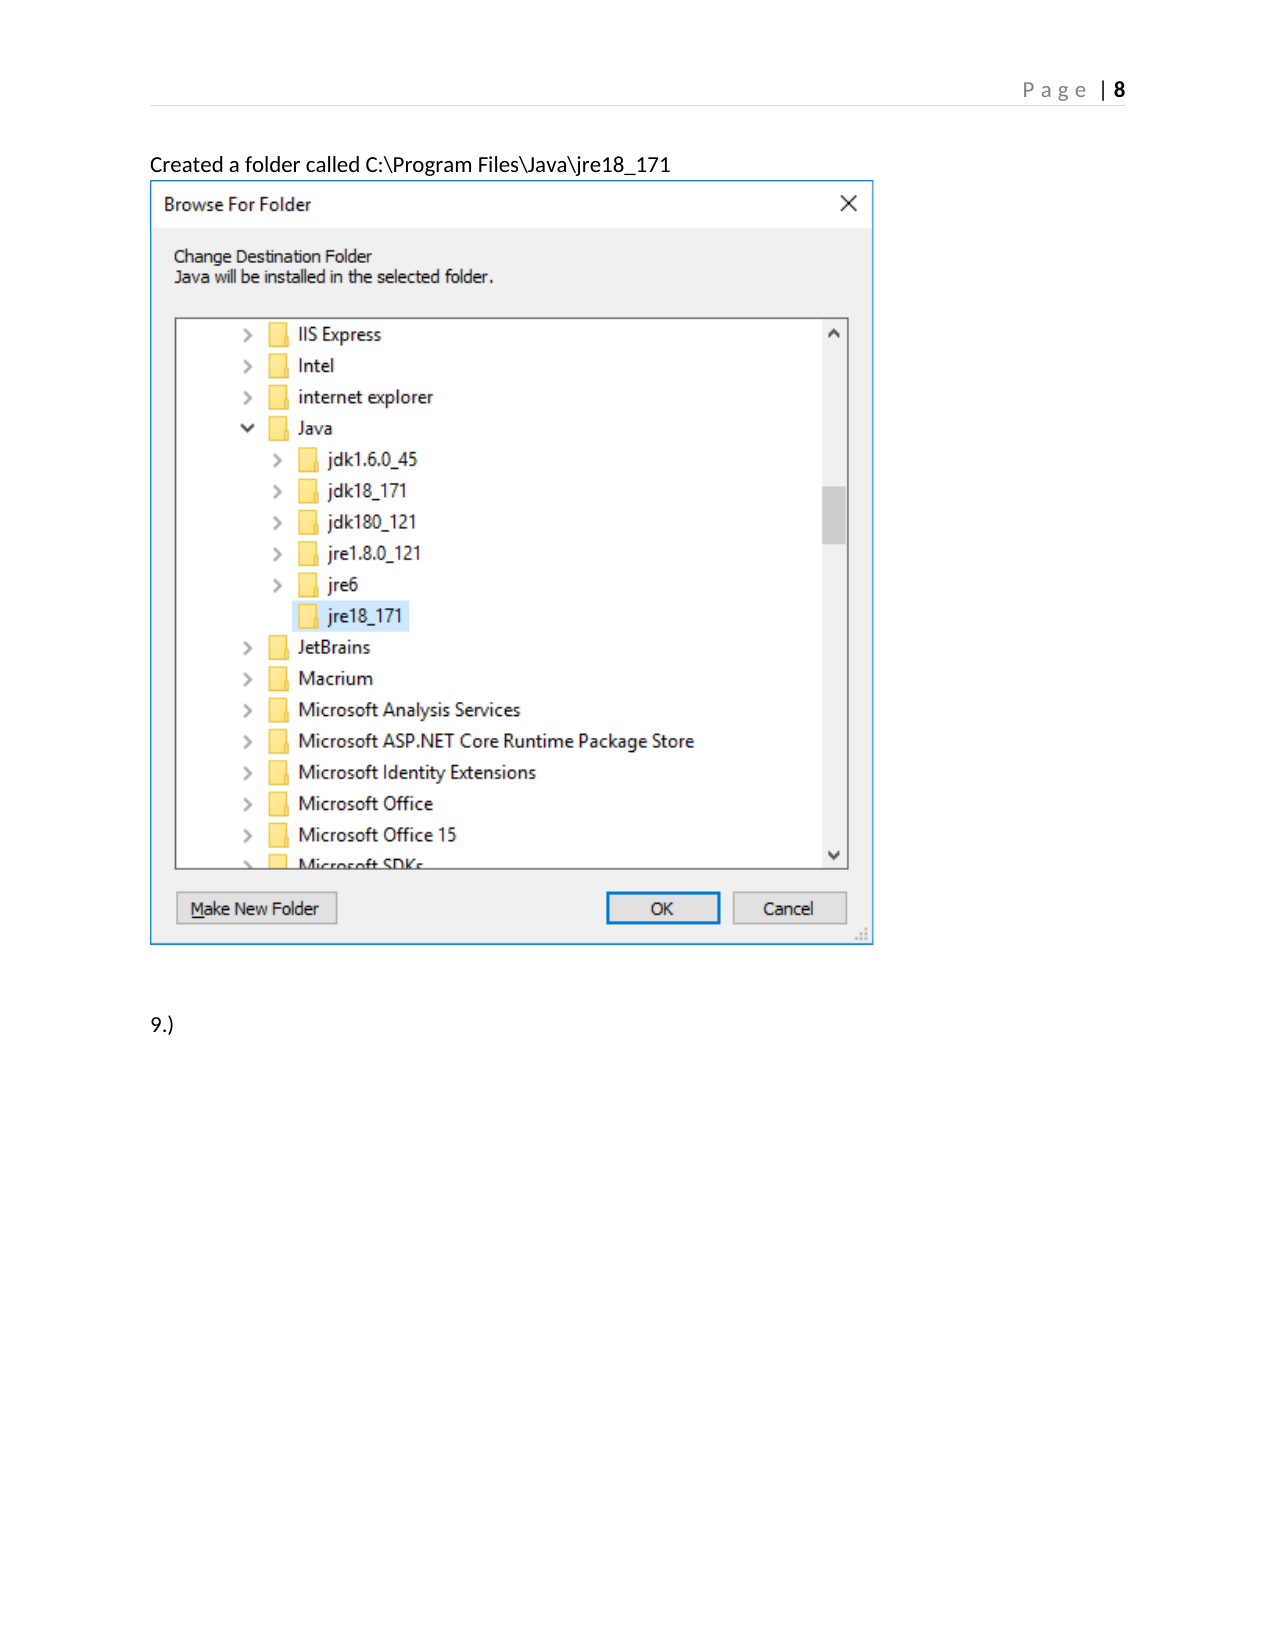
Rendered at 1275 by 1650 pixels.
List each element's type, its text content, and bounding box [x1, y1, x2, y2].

text 9.) [150, 1010, 1125, 1038]
picture [150, 180, 874, 945]
